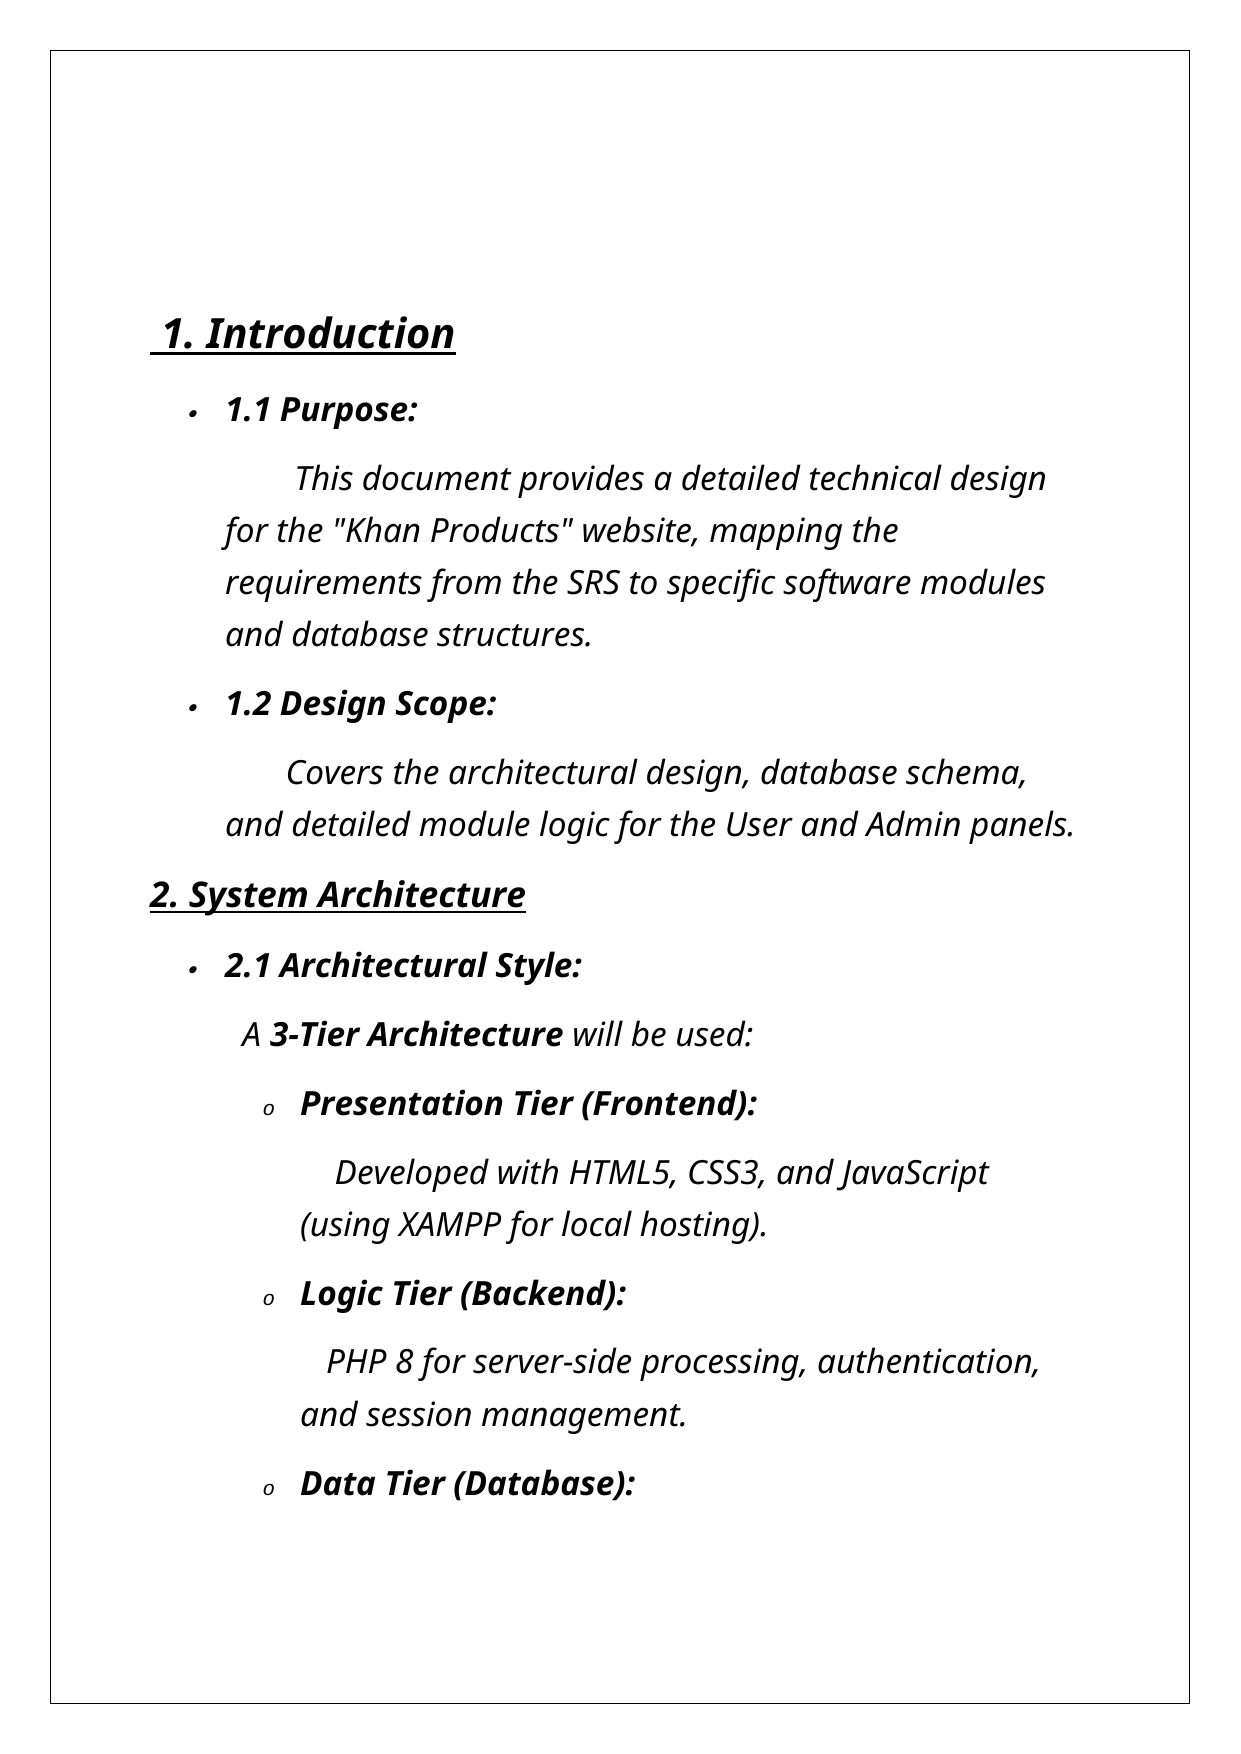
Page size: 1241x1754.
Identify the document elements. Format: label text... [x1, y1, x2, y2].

text This document provides a detailed technical design for the "Khan Products" website, mapping the requirements from the SRS to specific software modules and database structures. [225, 454, 1090, 656]
text A 3-Tier Architecture will be used: [225, 1011, 1090, 1056]
list Logic Tier (Backend): [262, 1269, 1090, 1315]
list 1.2 Design Scope: [187, 680, 1090, 725]
list 1.1 Purpose: [187, 386, 1090, 431]
text 1. Introduction [150, 304, 1090, 361]
list Data Tier (Database): [262, 1459, 1090, 1505]
text Developed with HTML5, CSS3, and JavaScript (using XAMPP for local hosting). [300, 1148, 1090, 1246]
text Covers the architectural design, database schema, and detailed module logic for the User and Admin panels. [225, 749, 1090, 846]
list 2.1 Architectural Style: [187, 942, 1090, 987]
list Presentation Tier (Frontend): [262, 1079, 1090, 1125]
text PHP 8 for server-side processing, authentication, and session management. [300, 1338, 1090, 1436]
text 2. System Architecture [150, 870, 1090, 918]
